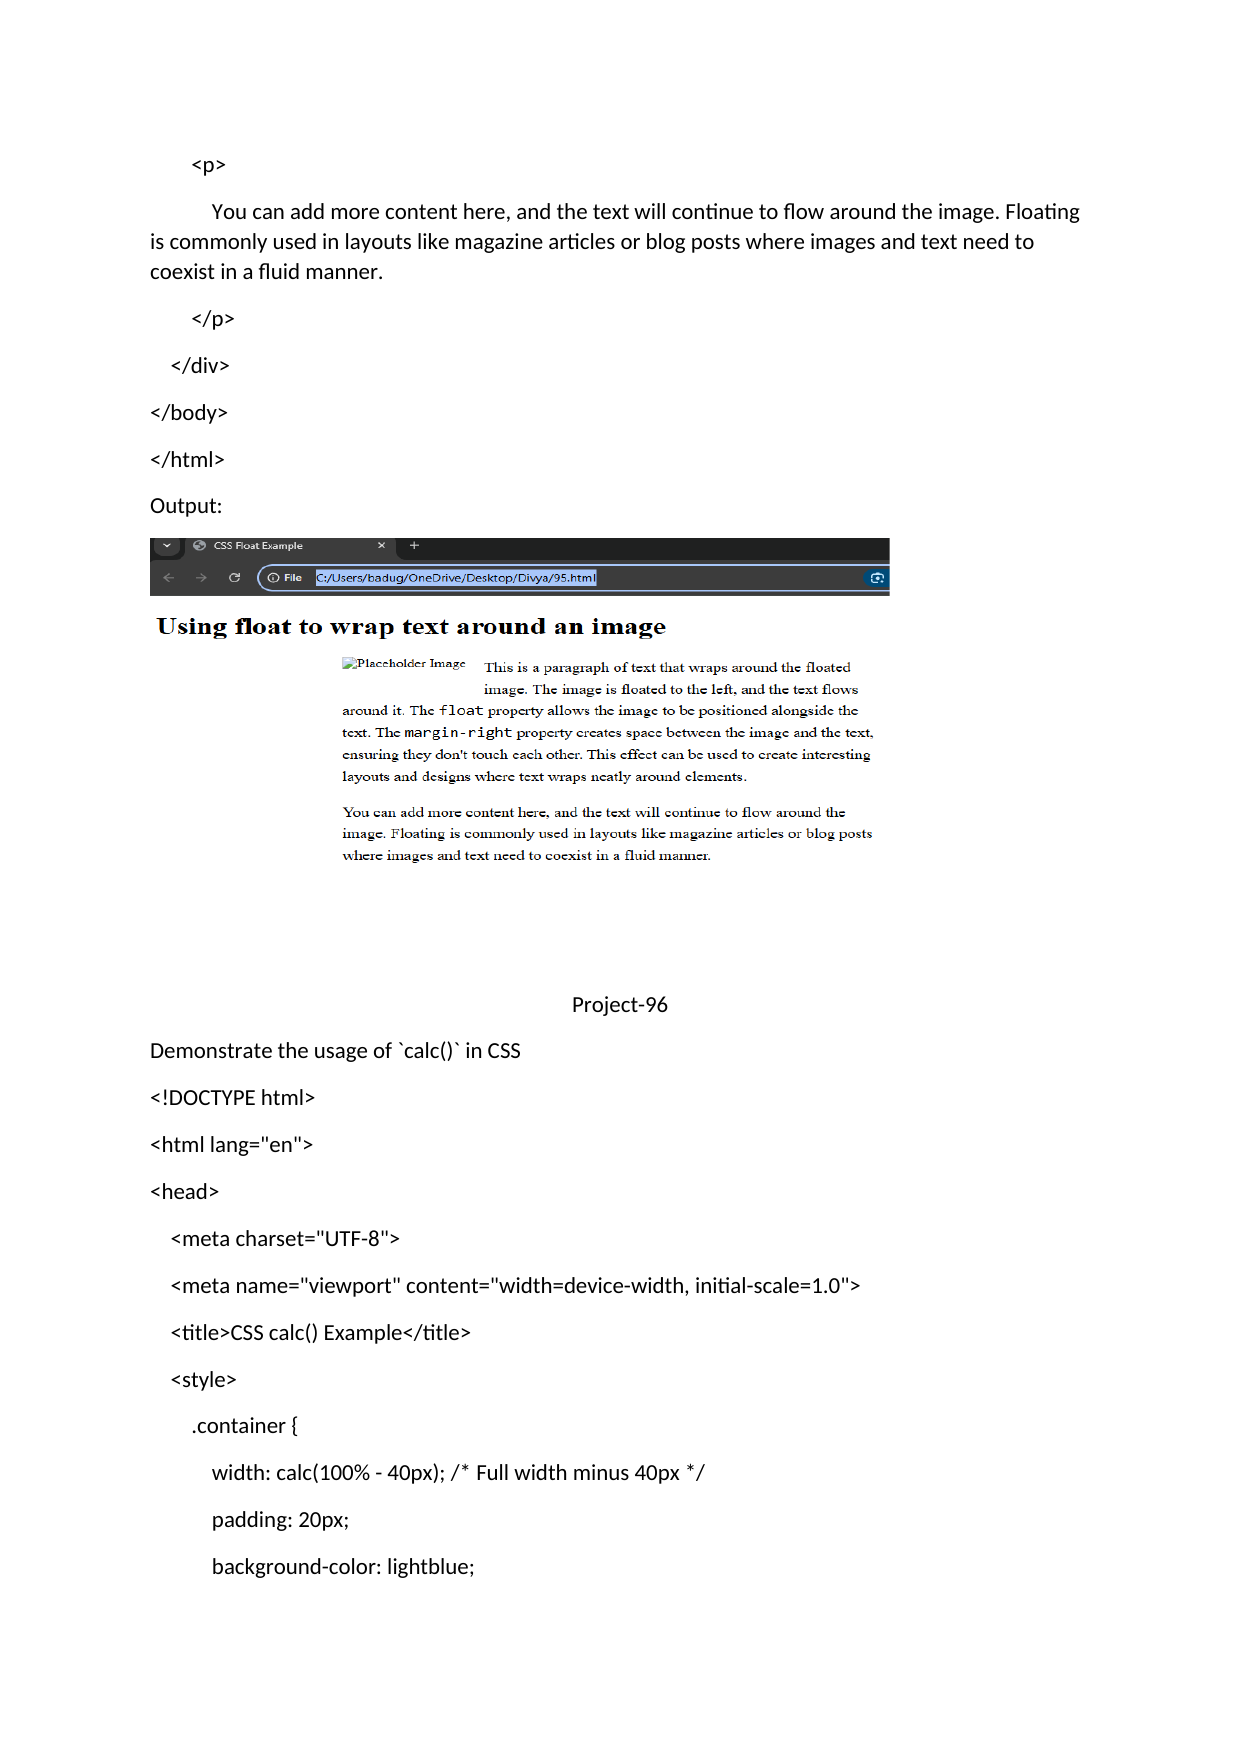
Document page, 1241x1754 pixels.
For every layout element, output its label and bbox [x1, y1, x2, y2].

picture [150, 538, 890, 924]
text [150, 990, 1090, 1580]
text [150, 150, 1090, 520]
